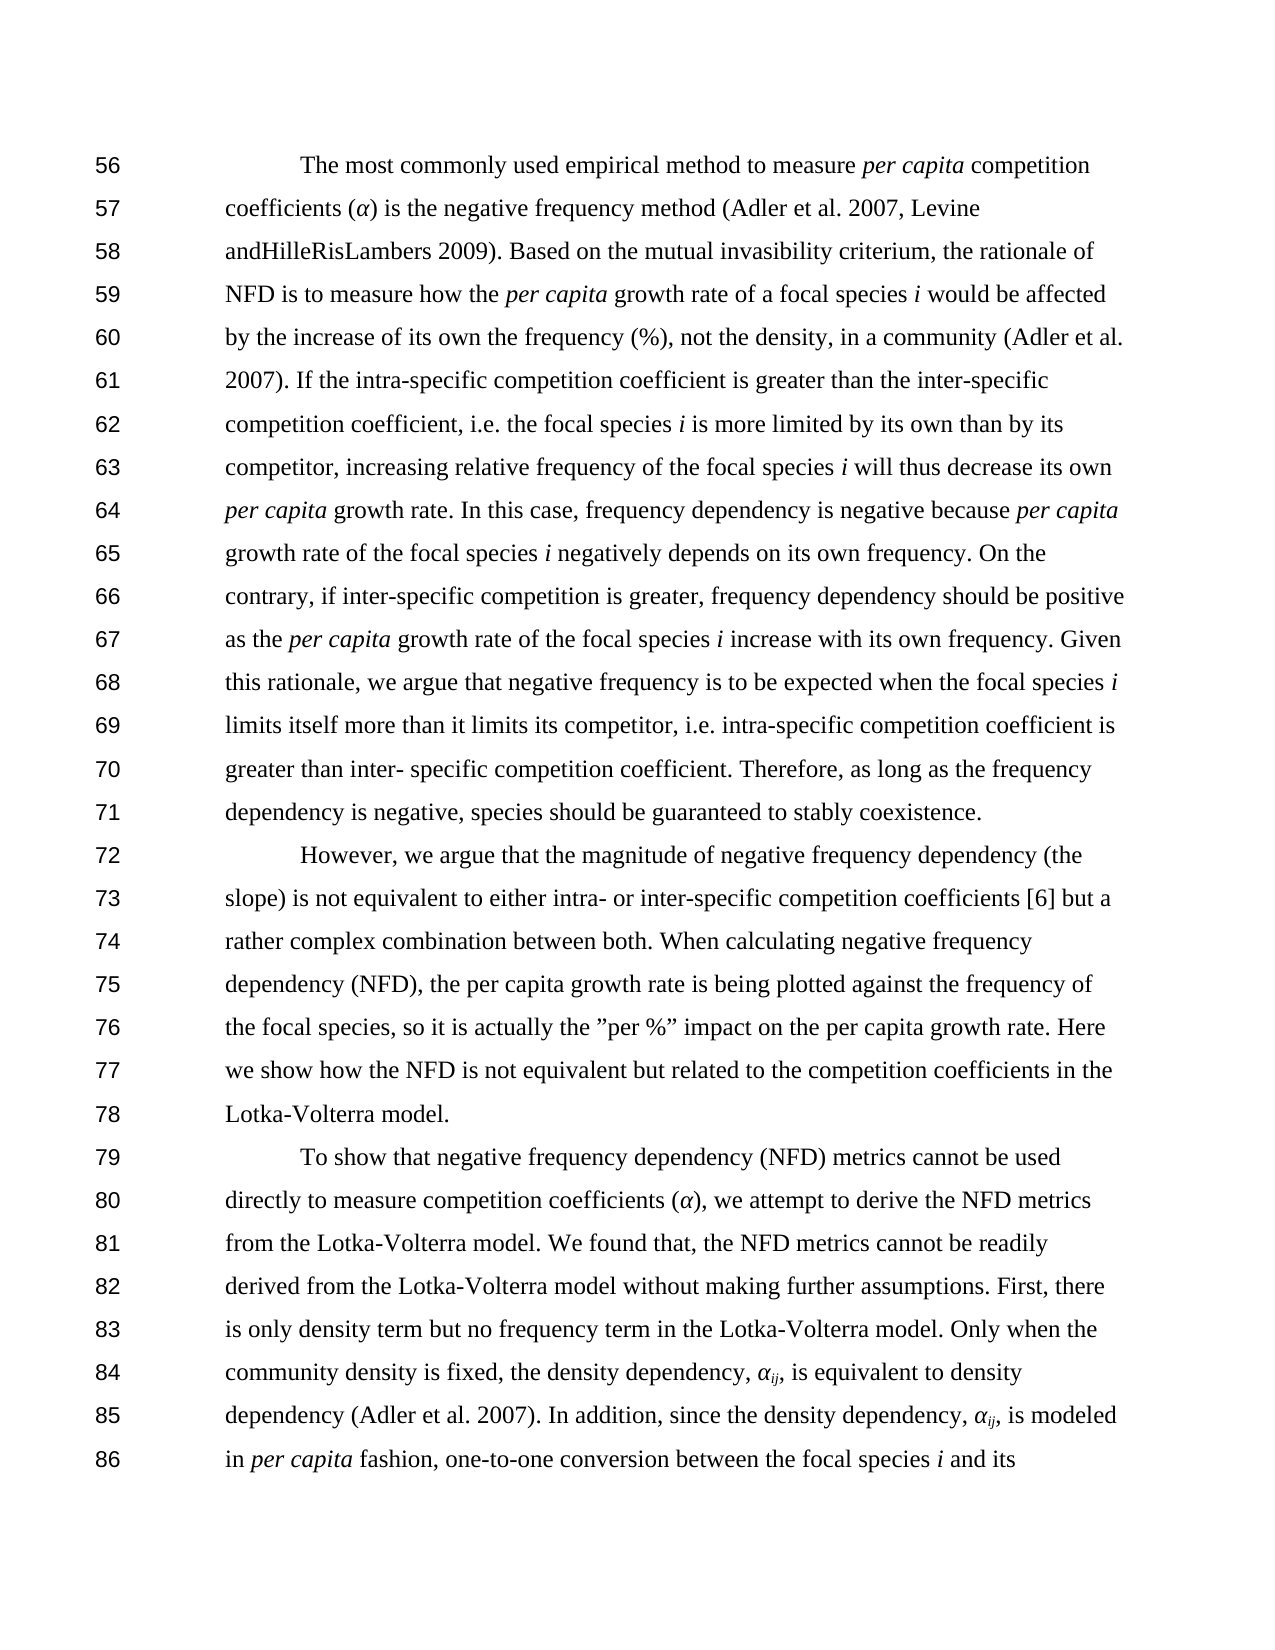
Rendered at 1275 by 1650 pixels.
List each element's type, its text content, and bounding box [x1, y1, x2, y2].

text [225, 1142, 1125, 1472]
text However, we argue that the magnitude of negative frequency dependency (the slope) is not equivalent to either intra- or inter-specific competition coefficients [6] but a rather complex combination between both. When calculating negative frequency dependency (NFD), the per capita growth rate is being plotted against the frequency of the focal species, so it is actually the ”per %” impact on the per capita growth rate. Here we show how the NFD is not equivalent but related to the competition coefficients in the Lotka-Volterra model. [225, 840, 1125, 1127]
text The most commonly used empirical method to measure per capita competition coefficients (α) is the negative frequency method (Adler et al. 2007, Levine andHilleRisLambers 2009). Based on the mutual invasibility criterium, the rationale of NFD is to measure how the per capita growth rate of a focal species i would be affected by the increase of its own the frequency (%), not the density, in a community (Adler et al. 2007). If the intra-specific competition coefficient is greater than the inter-specific competition coefficient, i.e. the focal species i is more limited by its own than by its competitor, increasing relative frequency of the focal species i will thus decrease its own per capita growth rate. In this case, frequency dependency is negative because per capita growth rate of the focal species i negatively depends on its own frequency. On the contrary, if inter-specific competition is greater, frequency dependency should be positive as the per capita growth rate of the focal species i increase with its own frequency. Given this rationale, we argue that negative frequency is to be expected when the focal species i limits itself more than it limits its competitor, i.e. intra-specific competition coefficient is greater than inter- specific competition coefficient. Therefore, as long as the frequency dependency is negative, species should be guaranteed to stably coexistence. [225, 150, 1125, 826]
